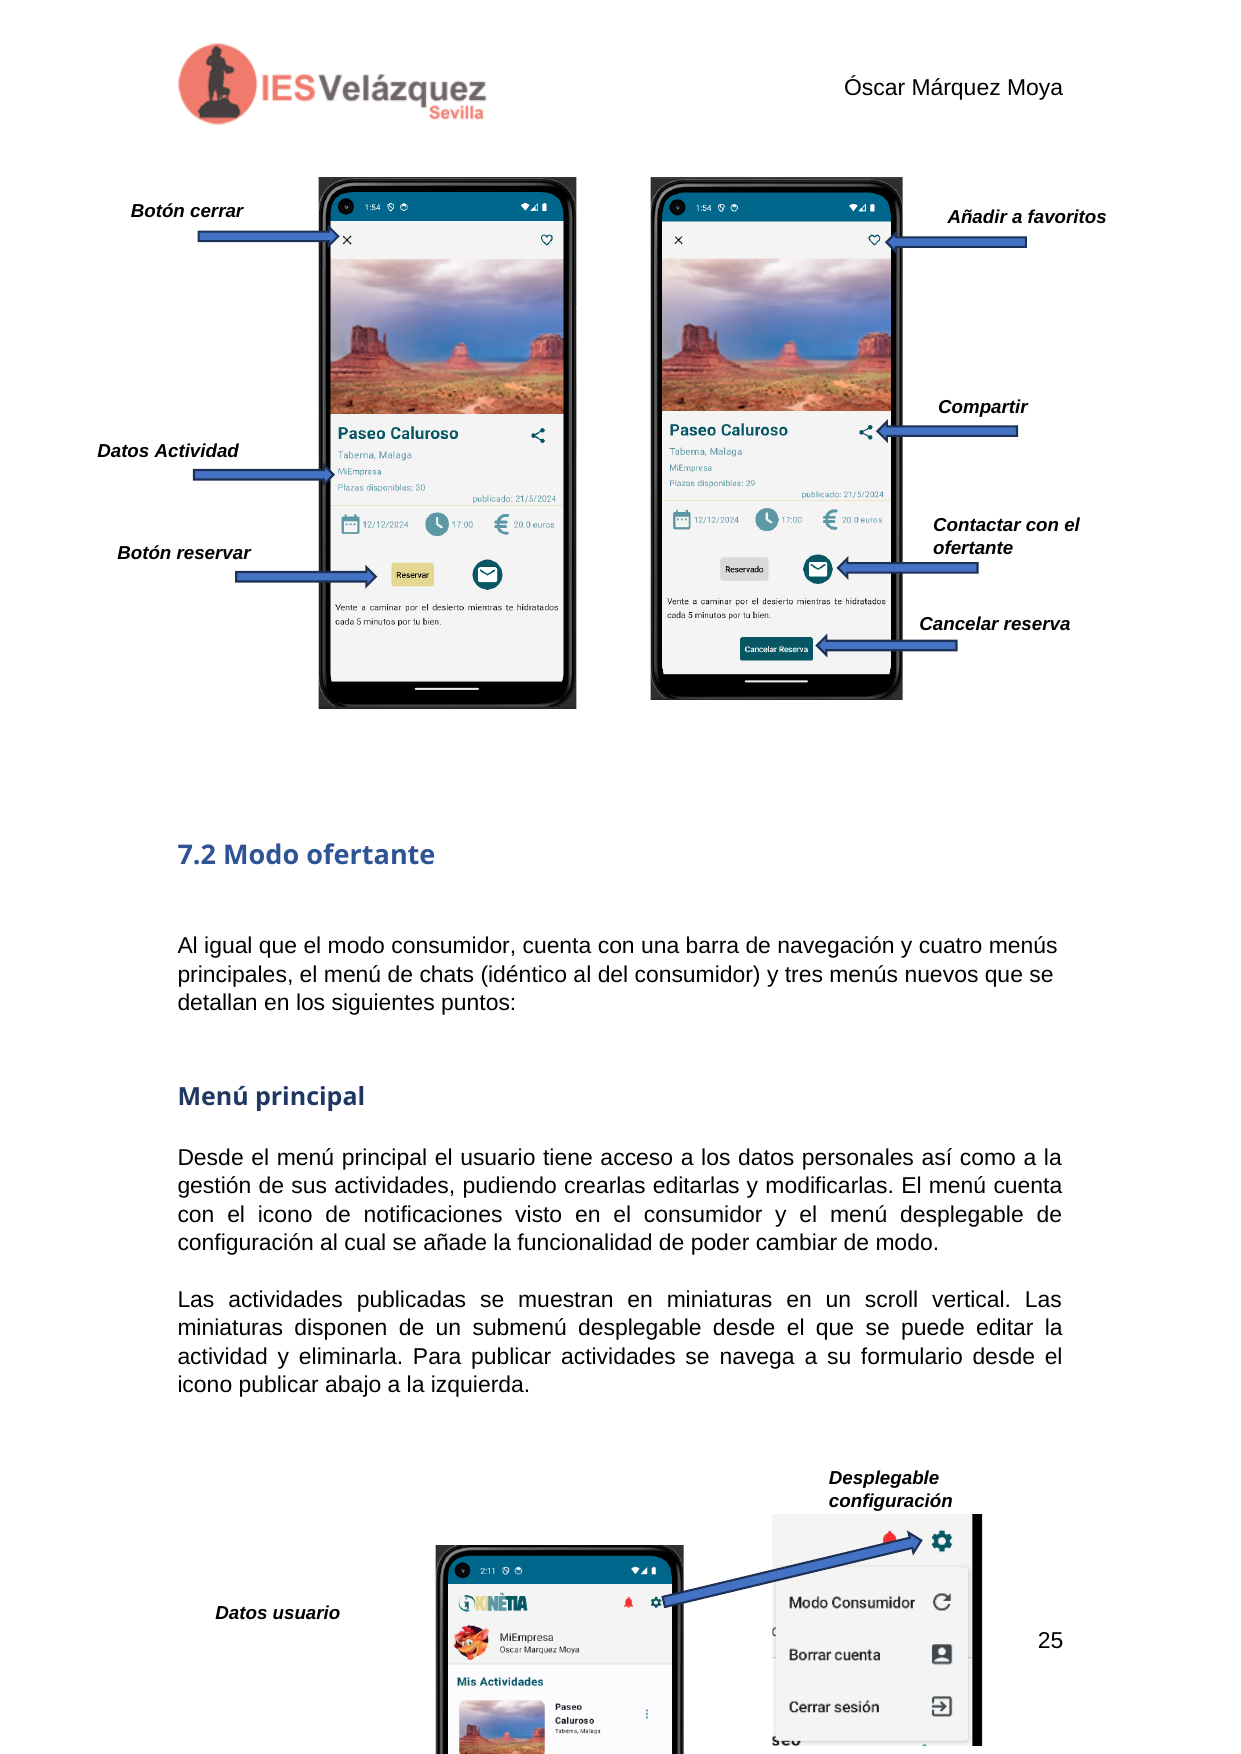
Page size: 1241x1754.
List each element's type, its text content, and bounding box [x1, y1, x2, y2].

picture [318, 177, 577, 709]
text Desde el menú principal el usuario tiene acceso a los datos personales así como a la gestión de sus actividades, pudiendo crearlas editarlas y modificarlas. El menú cuenta con el icono de notificaciones visto en el consumidor y el menú desplegable de configuración al cual se añade la funcionalidad de poder cambiar de modo. [177, 1144, 1063, 1255]
text Las actividades publicadas se muestran en miniaturas en un scroll vertical. Las miniaturas disponen de un submenú desplegable desde el que se puede editar la actividad y eliminarla. Para publicar actividades se navega a su formulario desde el icono publicar abajo a la izquierda. [177, 1286, 1063, 1397]
picture [650, 177, 903, 700]
subtitle Menú principal [177, 1078, 1063, 1112]
picture [177, 42, 498, 130]
text Al igual que el modo consumidor, cuenta con una barra de navegación y cuatro menús principales, el menú de chats (idéntico al del consumidor) y tres menús nuevos que se detallan en los siguientes puntos: [177, 932, 1063, 1015]
picture [435, 1545, 684, 1754]
picture [772, 1514, 983, 1746]
subtitle 7.2 Modo ofertante [177, 835, 1063, 872]
